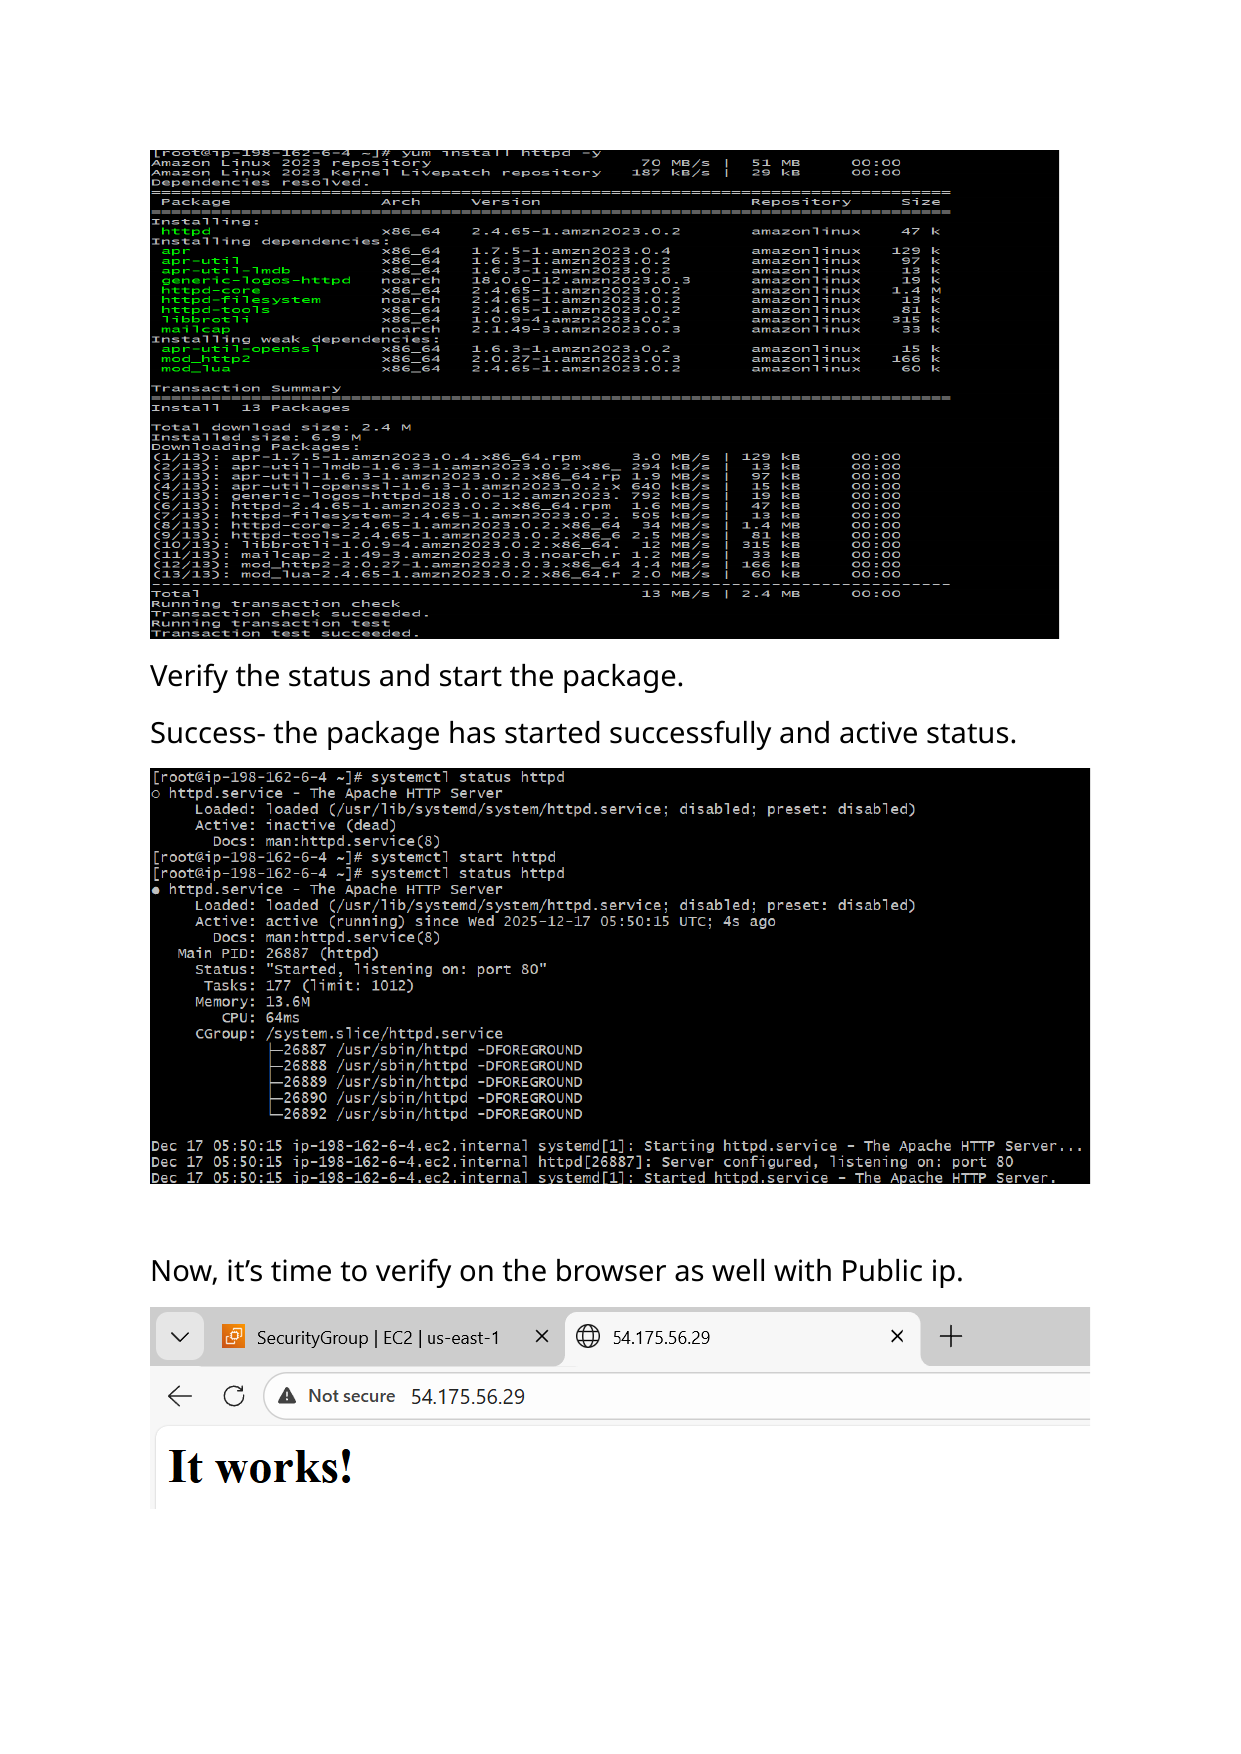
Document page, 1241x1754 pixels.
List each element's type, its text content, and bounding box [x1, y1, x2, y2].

text Now, it’s time to verify on the browser as well with Public ip. [150, 1251, 1090, 1290]
text Verify the status and start the package. [150, 656, 1090, 695]
picture [150, 1307, 1091, 1509]
picture [150, 768, 1091, 1184]
text Success- the package has started successfully and active status. [150, 712, 1090, 752]
picture [150, 150, 1060, 639]
